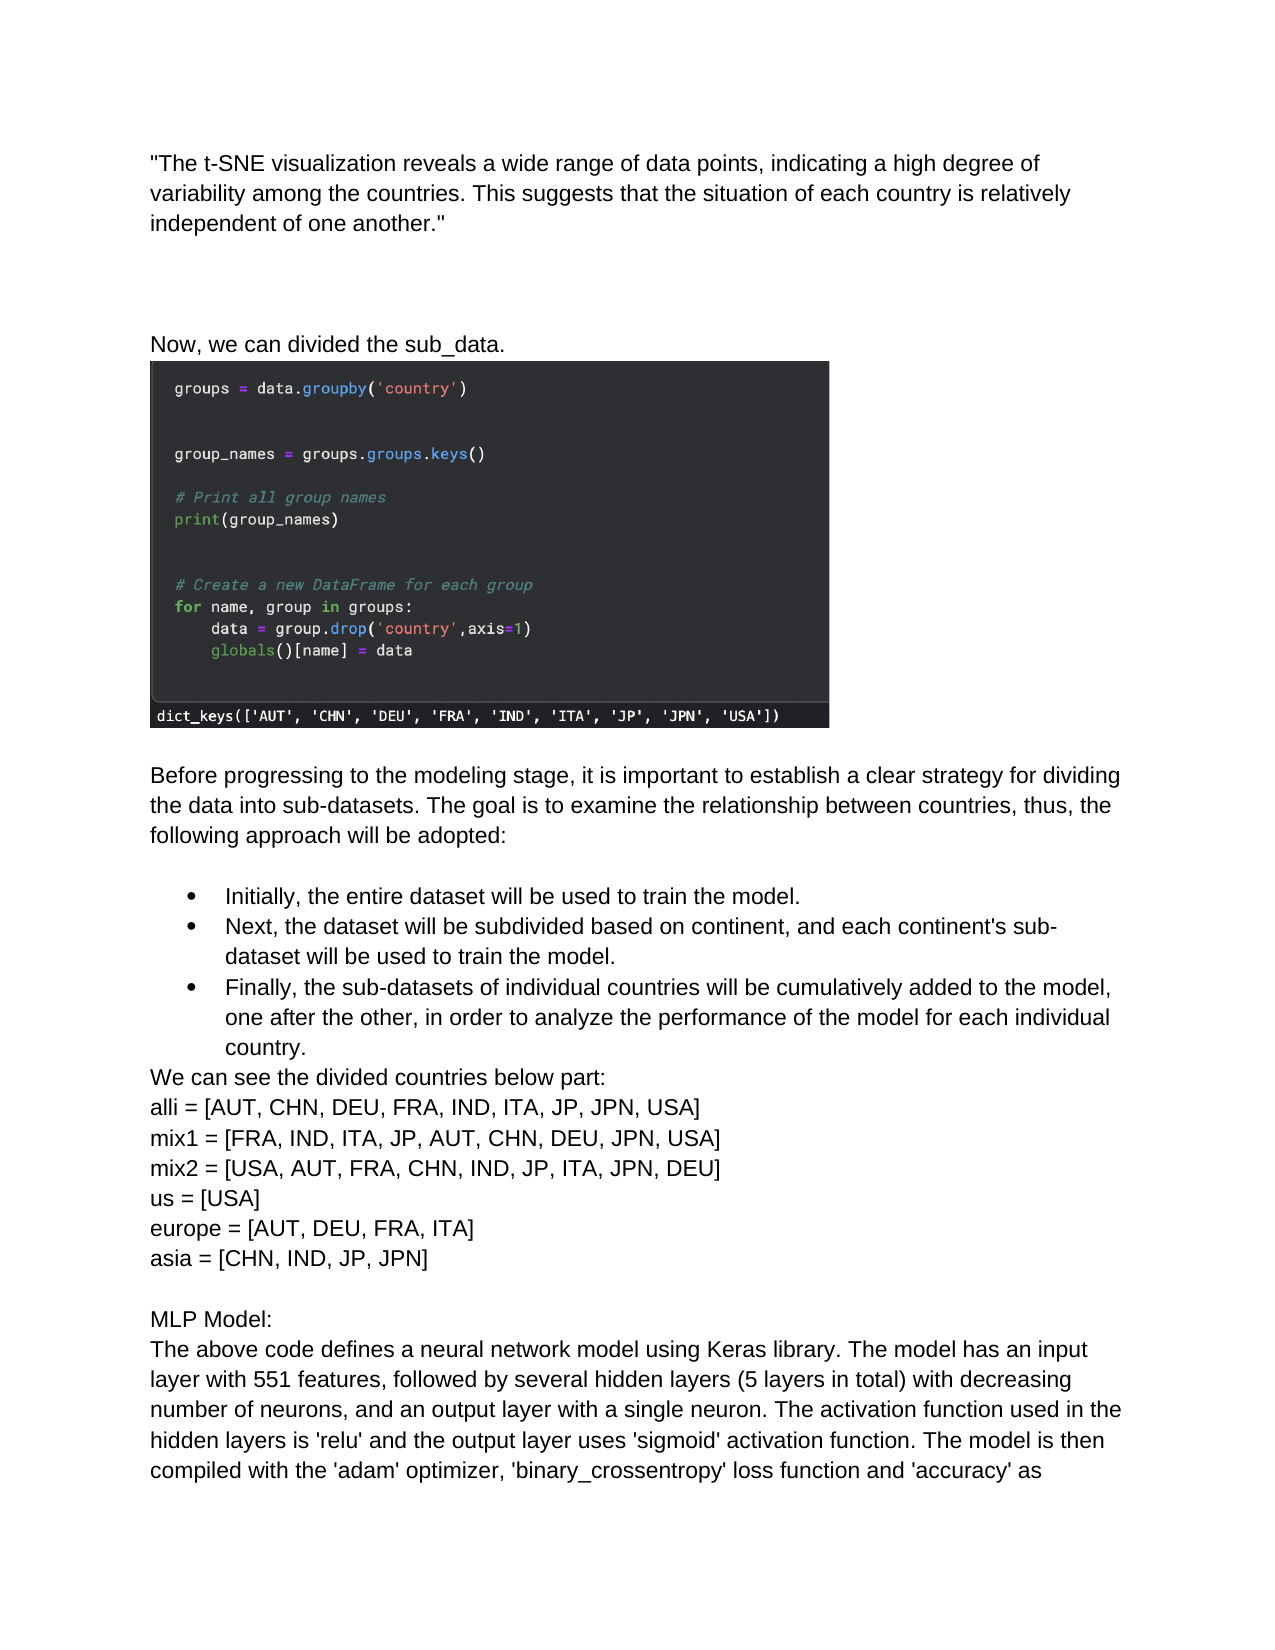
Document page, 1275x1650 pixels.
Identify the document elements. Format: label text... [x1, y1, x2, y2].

text alli = [AUT, CHN, DEU, FRA, IND, ITA, JP, JPN, USA] [150, 1094, 1125, 1121]
text "The t-SNE visualization reveals a wide range of data points, indicating a high degree of variability among the countries. This suggests that the situation of each country is relatively independent of one another." [150, 150, 1125, 237]
list Finally, the sub-datasets of individual countries will be cumulatively added to the model, one after the other, in order to analyze the performance of the model for each individual country. [187, 973, 1125, 1060]
picture [150, 361, 830, 728]
text mix2 = [USA, AUT, FRA, CHN, IND, JP, ITA, JPN, DEU] [150, 1155, 1125, 1181]
text MLP Model: [150, 1306, 1125, 1332]
text asia = [CHN, IND, JP, JPN] [150, 1245, 1125, 1272]
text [150, 1336, 1125, 1483]
text We can see the divided countries below part: [150, 1064, 1125, 1090]
list Initially, the entire dataset will be used to train the model. [187, 883, 1125, 909]
text Before progressing to the modeling stage, it is important to establish a clear strategy for dividing the data into sub-datasets. The goal is to examine the relationship between countries, thus, the following approach will be adopted: [150, 762, 1125, 849]
text europe = [AUT, DEU, FRA, ITA] [150, 1215, 1125, 1241]
text us = [USA] [150, 1185, 1125, 1211]
text mix1 = [FRA, IND, ITA, JP, AUT, CHN, DEU, JPN, USA] [150, 1124, 1125, 1151]
list Next, the dataset will be subdivided based on continent, and each continent's sub-dataset will be used to train the model. [187, 913, 1125, 969]
